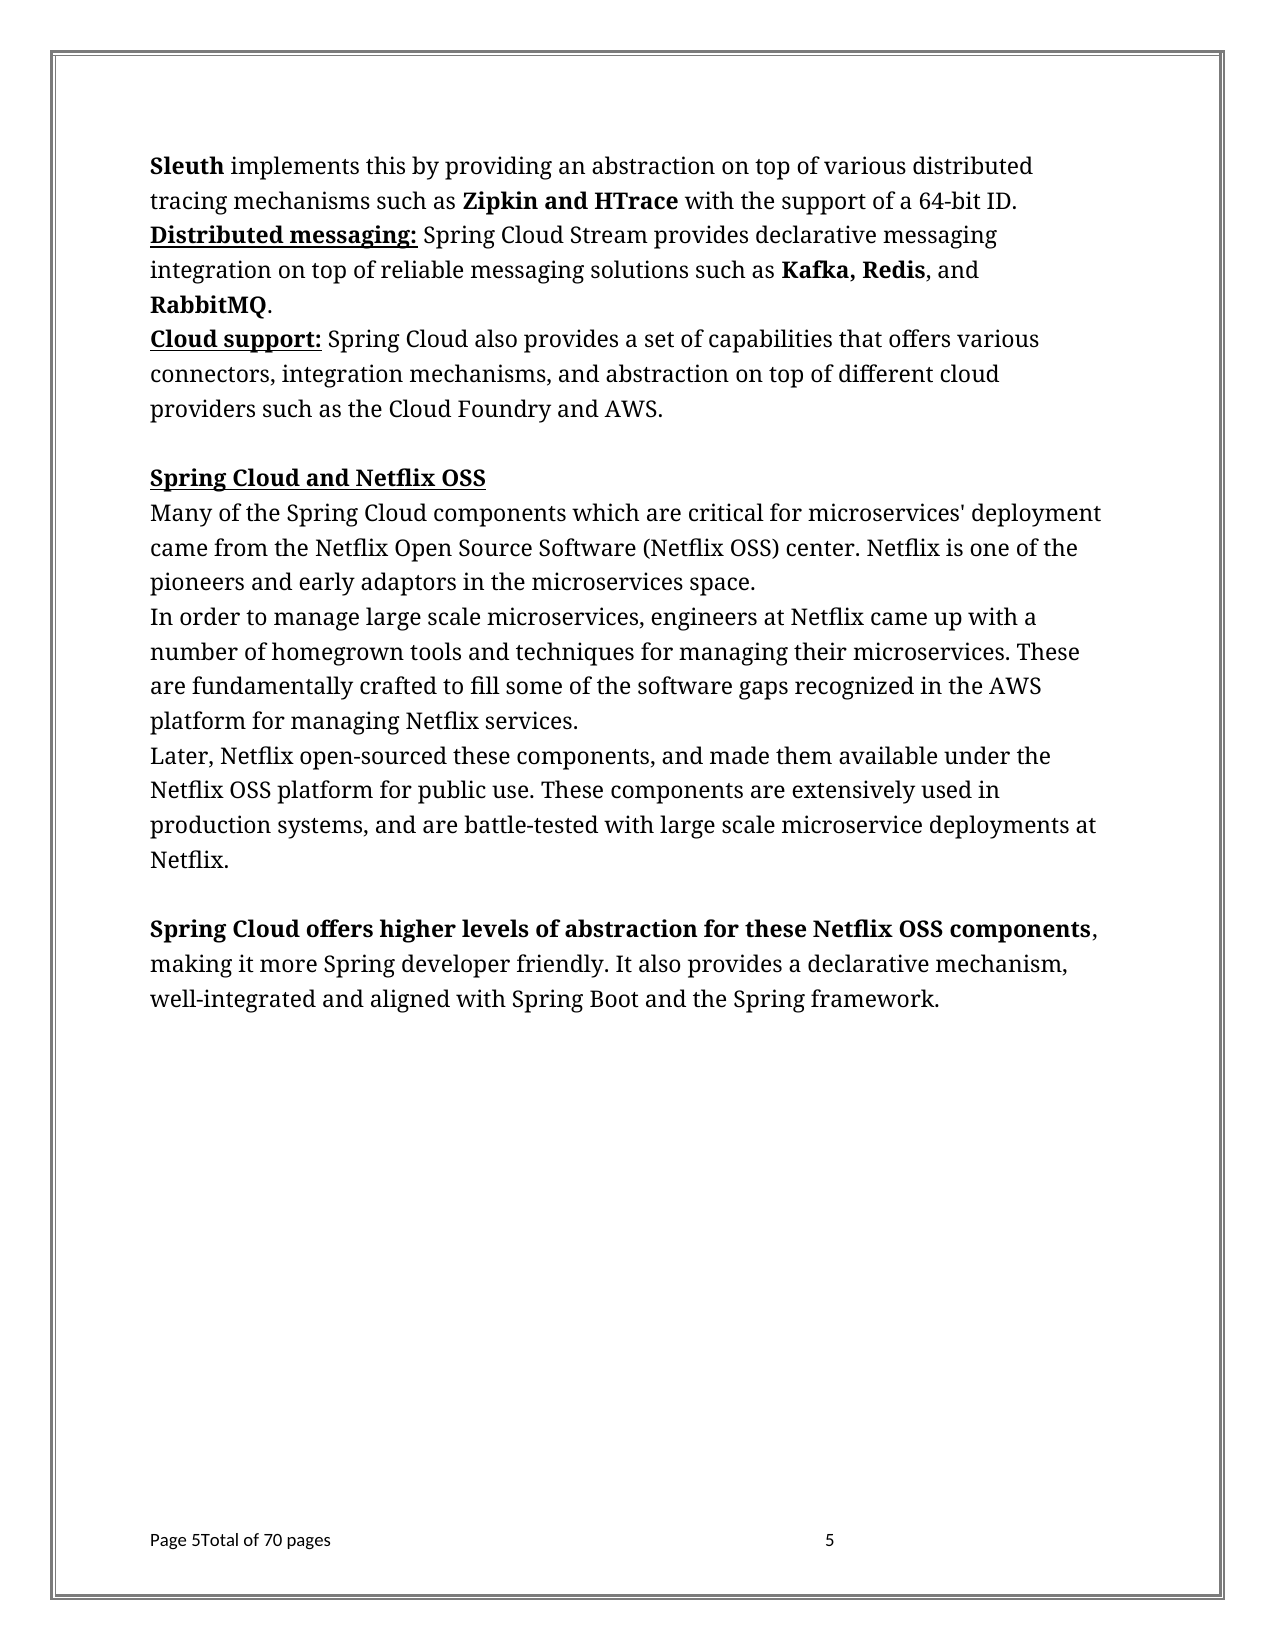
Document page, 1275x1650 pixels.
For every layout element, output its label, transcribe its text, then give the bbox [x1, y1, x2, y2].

text Distributed messaging: Spring Cloud Stream provides declarative messaging integration on top of reliable messaging solutions such as Kafka, Redis, and RabbitMQ. [150, 219, 1102, 320]
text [150, 150, 1102, 216]
text Cloud support: Spring Cloud also provides a set of capabilities that offers various connectors, integration mechanisms, and abstraction on top of different cloud providers such as the Cloud Foundry and AWS. [150, 323, 1102, 424]
text Spring Cloud and Netflix OSS [150, 462, 1102, 493]
text Spring Cloud offers higher levels of abstraction for these Netflix OSS components, making it more Spring developer friendly. It also provides a declarative mechanism, well-integrated and aligned with Spring Boot and the Spring framework. [150, 913, 1102, 1014]
text Many of the Spring Cloud components which are critical for microservices' deployment came from the Netflix Open Source Software (Netflix OSS) center. Netflix is one of the pioneers and early adaptors in the microservices space. [150, 497, 1102, 597]
text Later, Netflix open-sourced these components, and made them available under the Netflix OSS platform for public use. These components are extensively used in production systems, and are battle-tested with large scale microservice deployments at Netflix. [150, 740, 1102, 875]
text In order to manage large scale microservices, engineers at Netflix came up with a number of homegrown tools and techniques for managing their microservices. These are fundamentally crafted to fill some of the software gaps recognized in the AWS platform for managing Netflix services. [150, 601, 1102, 736]
